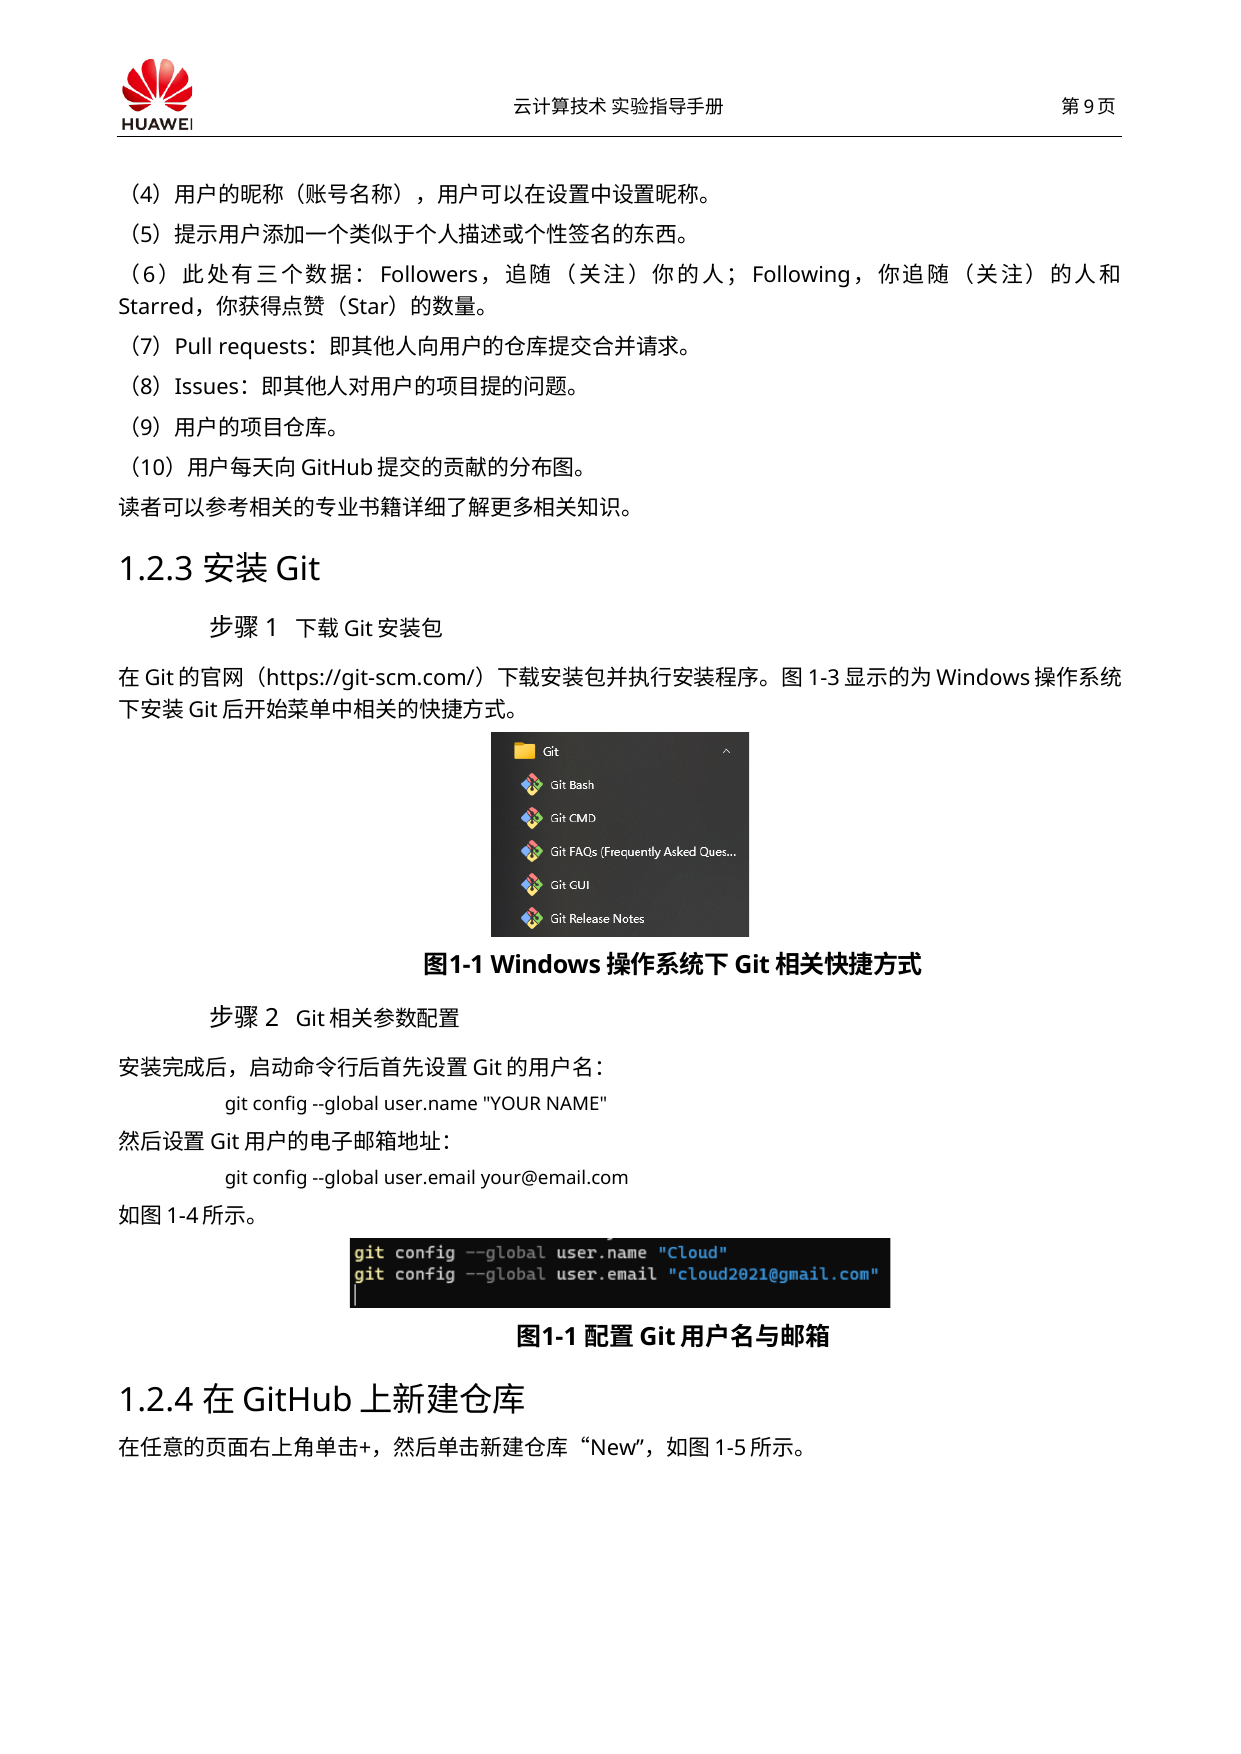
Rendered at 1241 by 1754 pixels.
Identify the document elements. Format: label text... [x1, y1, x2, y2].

text （4）用户的昵称（账号名称），用户可以在设置中设置昵称。 [118, 177, 1122, 209]
text （7）Pull requests：即其他人向用户的仓库提交合并请求。 [118, 329, 1122, 361]
text （10）用户每天向GitHub提交的贡献的分布图。 [118, 449, 1122, 481]
subtitle 安装Git [118, 542, 1122, 591]
text （8）Issues：即其他人对用户的项目提的问题。 [118, 369, 1122, 401]
text （5）提示用户添加一个类似于个人描述或个性签名的东西。 [118, 217, 1122, 249]
text 然后设置Git用户的电子邮箱地址： [118, 1124, 1122, 1156]
picture [122, 59, 193, 130]
subtitle 在GitHub上新建仓库 [118, 1373, 1122, 1422]
text Git相关参数配置 [279, 997, 1122, 1034]
text （9）用户的项目仓库。 [118, 409, 1122, 441]
text 安装完成后，启动命令行后首先设置Git的用户名： [118, 1050, 1122, 1082]
text 下载Git安装包 [279, 607, 1122, 643]
text git config --global user.email your@email.com [224, 1164, 1122, 1190]
text git config --global user.name "YOUR NAME" [224, 1091, 1122, 1116]
text 配置Git用户名与邮箱 [224, 1316, 1122, 1352]
text 在Git的官网（https://git-scm.com/）下载安装包并执行安装程序。图1-3显示的为Windows操作系统下安装Git后开始菜单中相关的快捷方式。 [118, 660, 1122, 724]
text 读者可以参考相关的专业书籍详细了解更多相关知识。 [118, 490, 1122, 521]
text （6）此处有三个数据：Followers，追随（关注）你的人；Following，你追随（关注）的人和Starred，你获得点赞（Star）的数量。 [118, 257, 1122, 321]
picture [491, 732, 750, 937]
text 在任意的页面右上角单击+，然后单击新建仓库“New”，如图1-5所示。 [118, 1430, 1122, 1462]
text 如图1-4所示。 [118, 1198, 1122, 1230]
text Windows操作系统下Git相关快捷方式 [224, 944, 1122, 981]
picture [349, 1238, 891, 1308]
